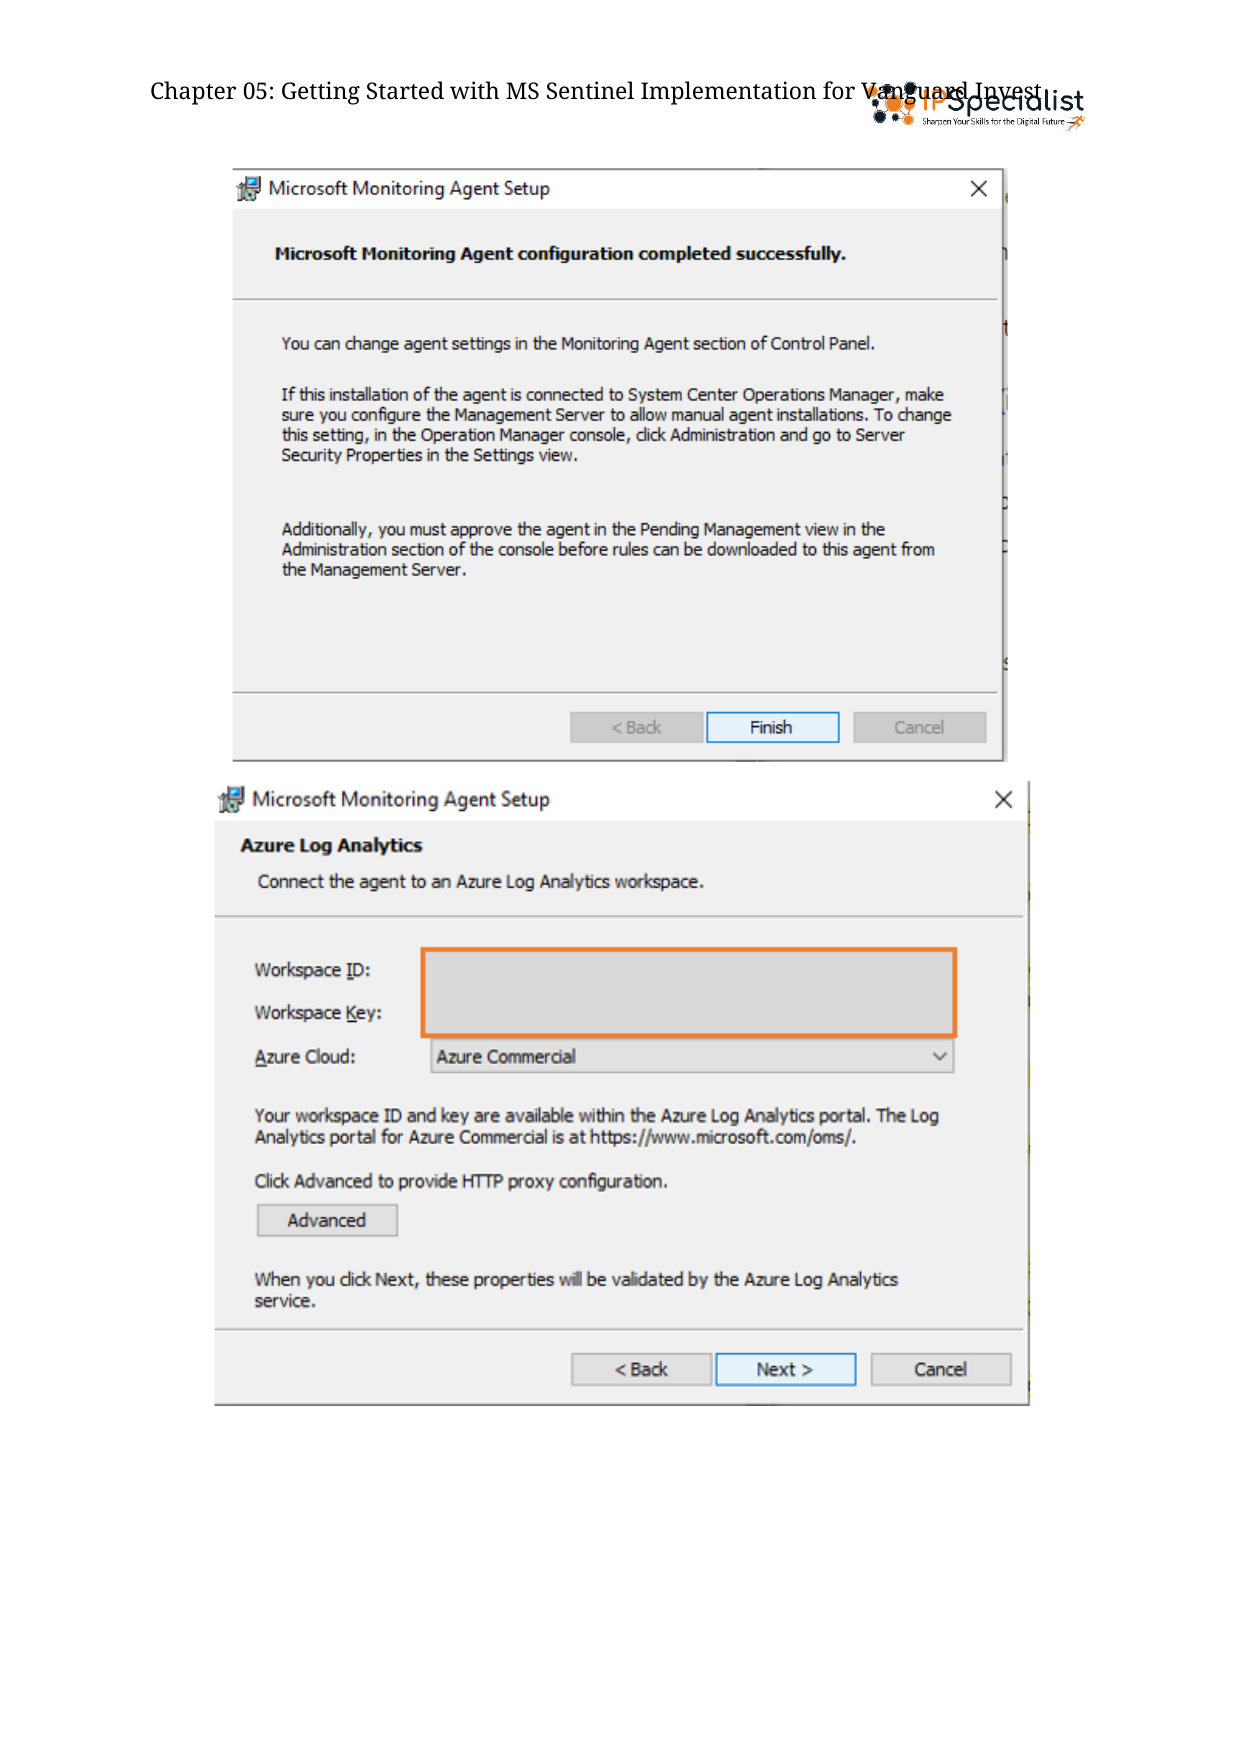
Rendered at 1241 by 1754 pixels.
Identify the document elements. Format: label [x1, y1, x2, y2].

picture [210, 778, 1031, 1406]
picture [232, 168, 1008, 762]
picture [862, 70, 1089, 137]
